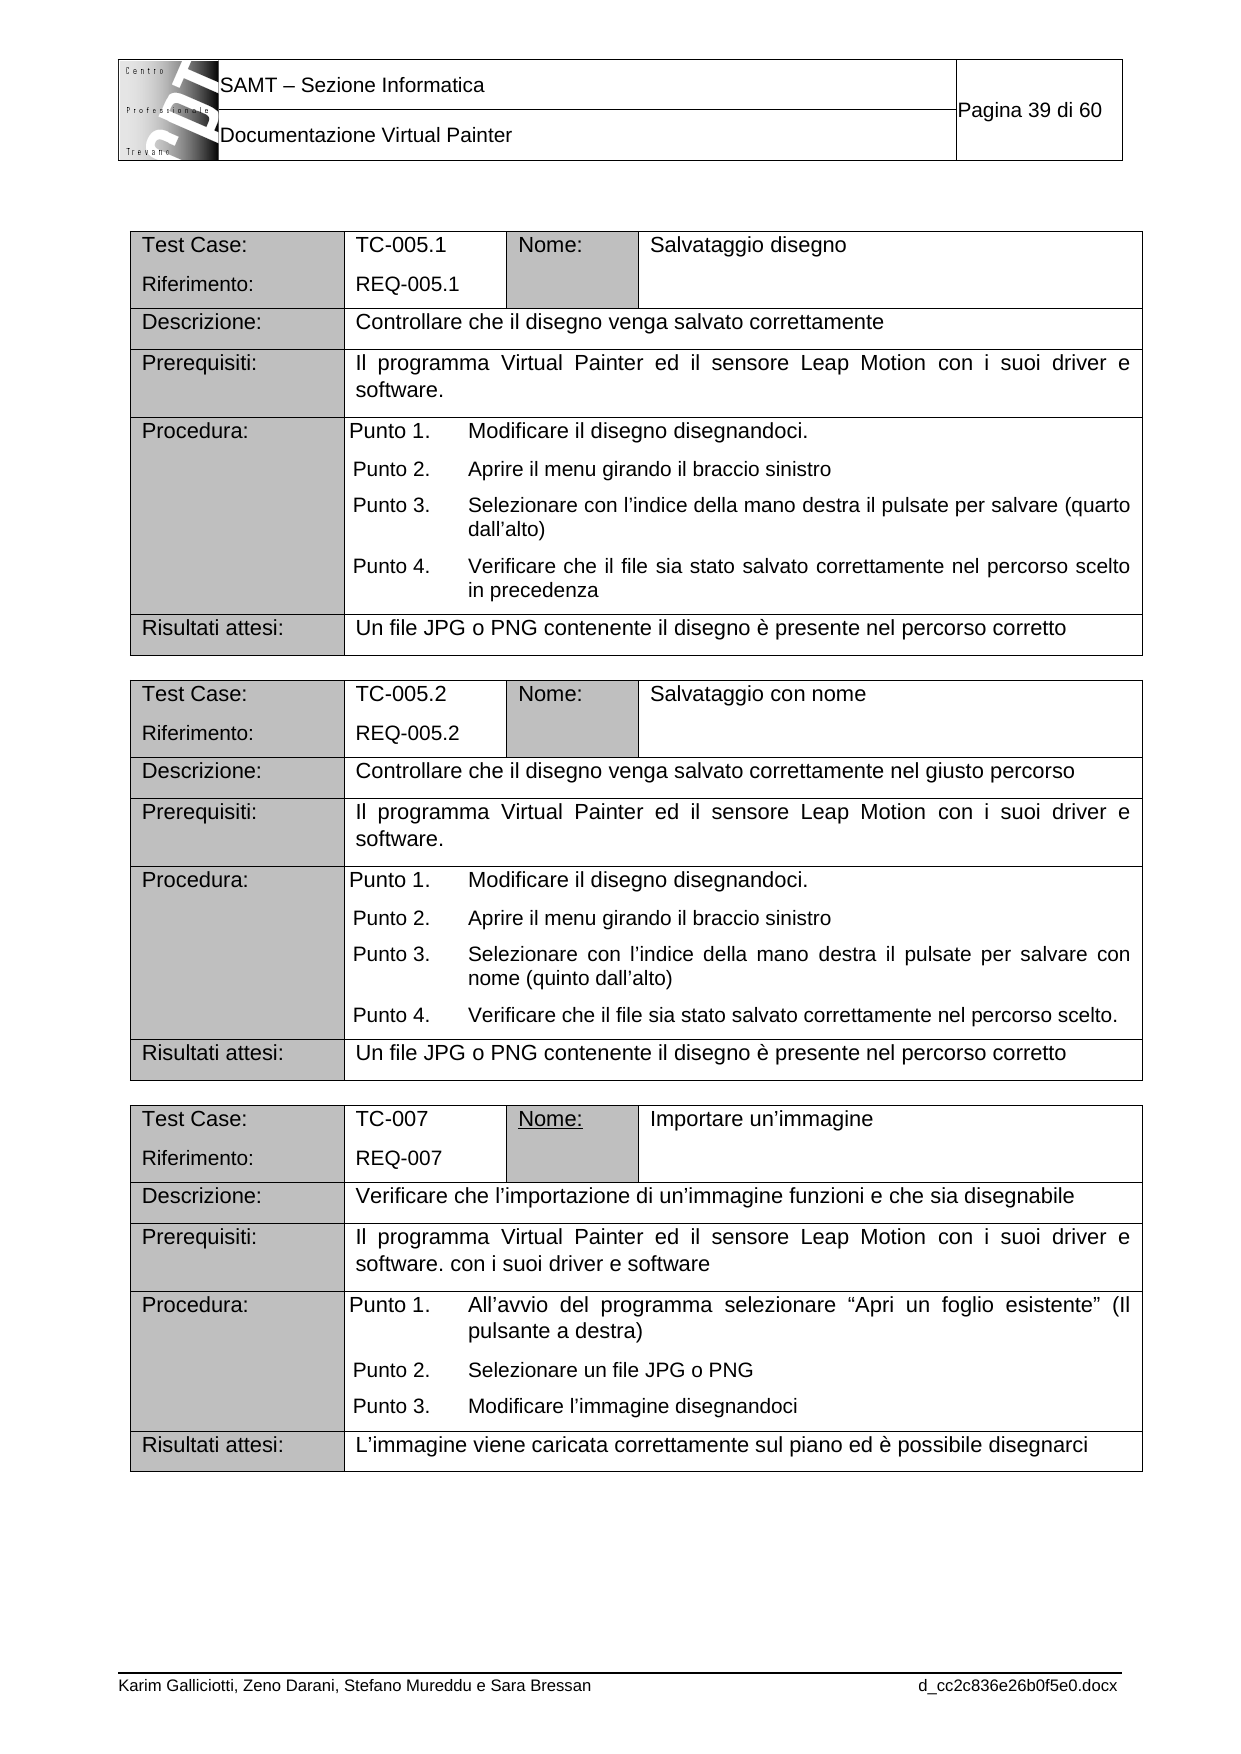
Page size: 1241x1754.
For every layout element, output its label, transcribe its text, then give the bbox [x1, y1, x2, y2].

table_cell L’immagine viene caricata correttamente sul piano ed è possibile disegnarci [345, 1432, 1142, 1471]
table_header Salvataggio con nome [639, 681, 1142, 757]
table_cell Controllare che il disegno venga salvato correttamente nel giusto percorso [345, 758, 1142, 798]
table_header Test Case: Riferimento: [131, 1106, 344, 1182]
table_header TC-007 REQ-007 [345, 1106, 506, 1182]
table_cell Il programma Virtual Painter ed il sensore Leap Motion con i suoi driver e software. [345, 350, 1142, 417]
table_cell Descrizione: [131, 309, 344, 349]
picture [118, 60, 219, 160]
table_cell Descrizione: [131, 1183, 344, 1223]
table_cell Procedura: [131, 867, 344, 1039]
table_cell All’avvio del programma selezionare “Apri un foglio esistente” (Il pulsante a destra) Selezionare un file JPG o PNG Modificare l’immagine disegnandoci [345, 1292, 1142, 1431]
table_cell Il programma Virtual Painter ed il sensore Leap Motion con i suoi driver e software. [345, 799, 1142, 866]
table_cell Risultati attesi: [131, 1040, 344, 1080]
table_cell Controllare che il disegno venga salvato correttamente [345, 309, 1142, 349]
table_header Importare un’immagine [639, 1106, 1142, 1182]
table_cell Modificare il disegno disegnandoci. Aprire il menu girando il braccio sinistro Selezionare con l’indice della mano destra il pulsate per salvare con nome (quinto dall’alto) Verificare che il file sia stato salvato correttamente nel percorso scelto. [345, 867, 1142, 1039]
table_header Nome: [507, 232, 638, 308]
table_cell Descrizione: [131, 758, 344, 798]
table_header Nome: [507, 1106, 638, 1182]
table_cell Risultati attesi: [131, 1432, 344, 1471]
table_cell Il programma Virtual Painter ed il sensore Leap Motion con i suoi driver e software. con i suoi driver e software [345, 1224, 1142, 1291]
table_header TC-005.1 REQ-005.1 [345, 232, 506, 308]
table_header Test Case: Riferimento: [131, 232, 344, 308]
table_header Nome: [507, 681, 638, 757]
table_header Salvataggio disegno [639, 232, 1142, 308]
table_cell Prerequisiti: [131, 799, 344, 866]
table_cell Procedura: [131, 418, 344, 614]
table_cell Un file JPG o PNG contenente il disegno è presente nel percorso corretto [345, 1040, 1142, 1080]
table_header Test Case: Riferimento: [131, 681, 344, 757]
table_cell Prerequisiti: [131, 350, 344, 417]
table_cell Procedura: [131, 1292, 344, 1431]
table_cell Risultati attesi: [131, 615, 344, 655]
table_cell Un file JPG o PNG contenente il disegno è presente nel percorso corretto [345, 615, 1142, 655]
table_cell Modificare il disegno disegnandoci. Aprire il menu girando il braccio sinistro Selezionare con l’indice della mano destra il pulsate per salvare (quarto dall’alto) Verificare che il file sia stato salvato correttamente nel percorso scelto in precedenza [345, 418, 1142, 614]
table_header TC-005.2 REQ-005.2 [345, 681, 506, 757]
table_cell Verificare che l’importazione di un’immagine funzioni e che sia disegnabile [345, 1183, 1142, 1223]
table_cell Prerequisiti: [131, 1224, 344, 1291]
